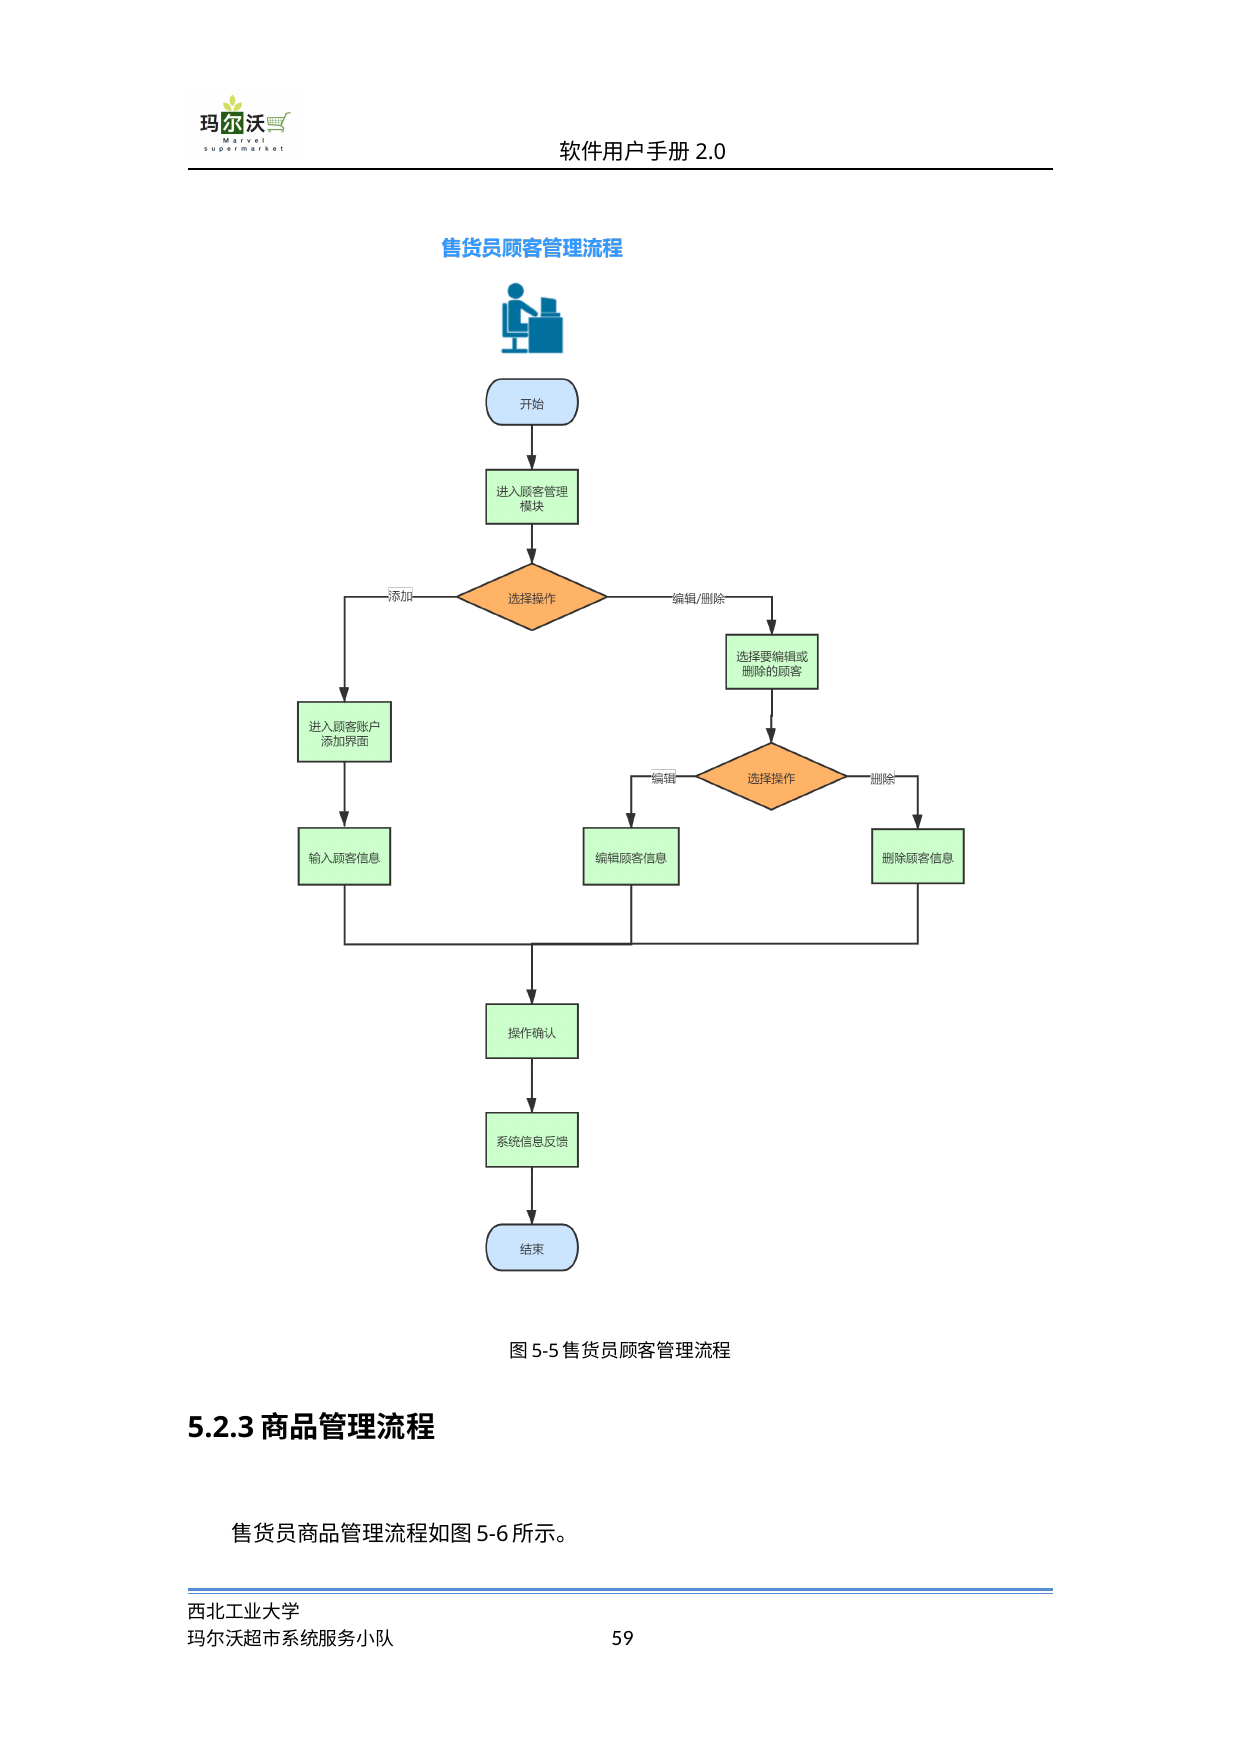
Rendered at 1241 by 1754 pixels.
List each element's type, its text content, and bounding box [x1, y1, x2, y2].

text 图5-5售货员顾客管理流程 [187, 1333, 1053, 1366]
picture [187, 88, 304, 160]
subtitle 5.2.3商品管理流程 [187, 1393, 1053, 1458]
picture [231, 182, 1064, 1315]
text 售货员商品管理流程如图5-6所示。 [187, 1516, 1053, 1548]
